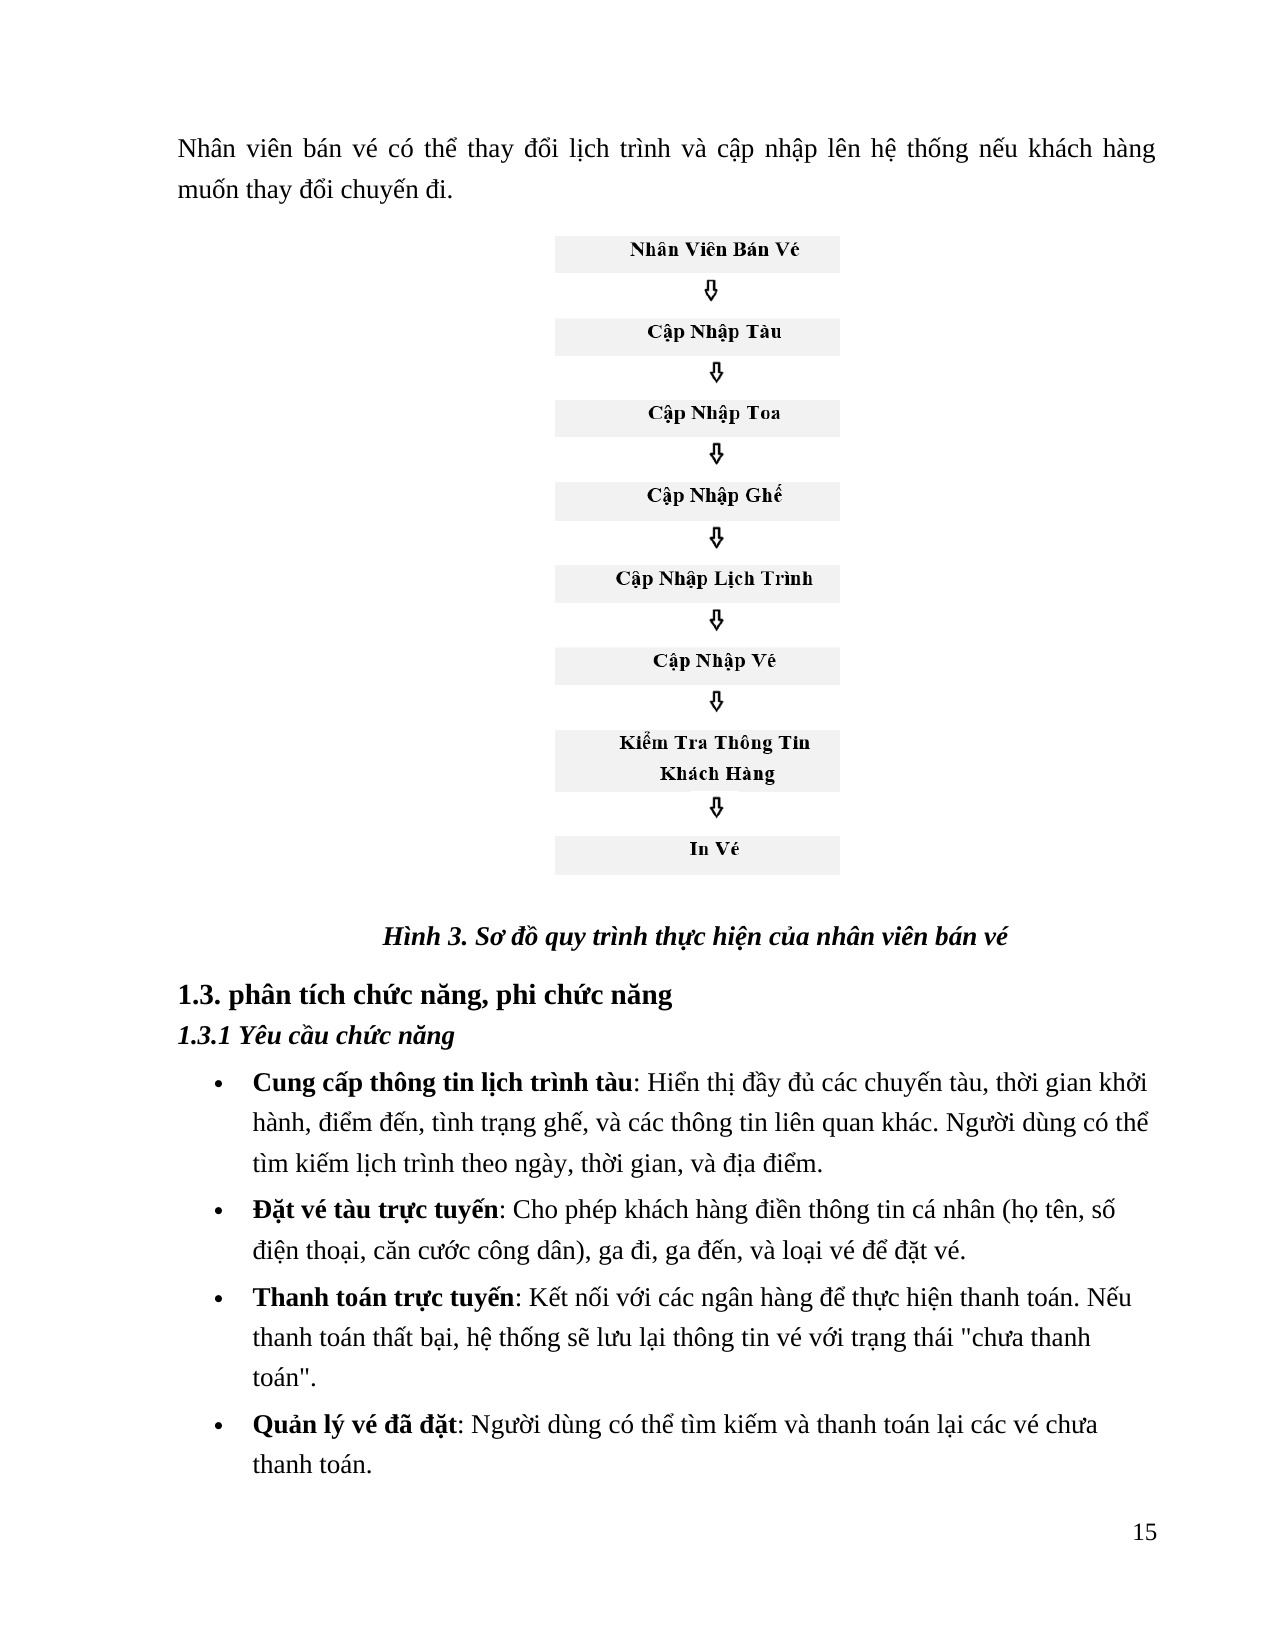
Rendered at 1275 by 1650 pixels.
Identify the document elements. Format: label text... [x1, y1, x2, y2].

list Quản lý vé đã đặt: Người dùng có thể tìm kiếm và thanh toán lại các vé chưa thanh toán. [215, 1408, 1157, 1480]
subtitle 1.3. phân tích chức năng, phi chức năng [177, 977, 1157, 1011]
subtitle 1.3.1 Yêu cầu chức năng [177, 1019, 1157, 1051]
list Cung cấp thông tin lịch trình tàu: Hiển thị đầy đủ các chuyến tàu, thời gian khởi hành, điểm đến, tình trạng ghế, và các thông tin liên quan khác. Người dùng có thể tìm kiếm lịch trình theo ngày, thời gian, và địa điểm. [215, 1066, 1157, 1178]
list Thanh toán trực tuyến: Kết nối với các ngân hàng để thực hiện thanh toán. Nếu thanh toán thất bại, hệ thống sẽ lưu lại thông tin vé với trạng thái "chưa thanh toán". [215, 1281, 1157, 1393]
text Nhân viên bán vé có thể thay đổi lịch trình và cập nhập lên hệ thống nếu khách hàng muốn thay đổi chuyến đi. [177, 132, 1157, 204]
list Đặt vé tàu trực tuyến: Cho phép khách hàng điền thông tin cá nhân (họ tên, số điện thoại, căn cước công dân), ga đi, ga đến, và loại vé để đặt vé. [215, 1193, 1157, 1265]
picture [539, 227, 852, 877]
